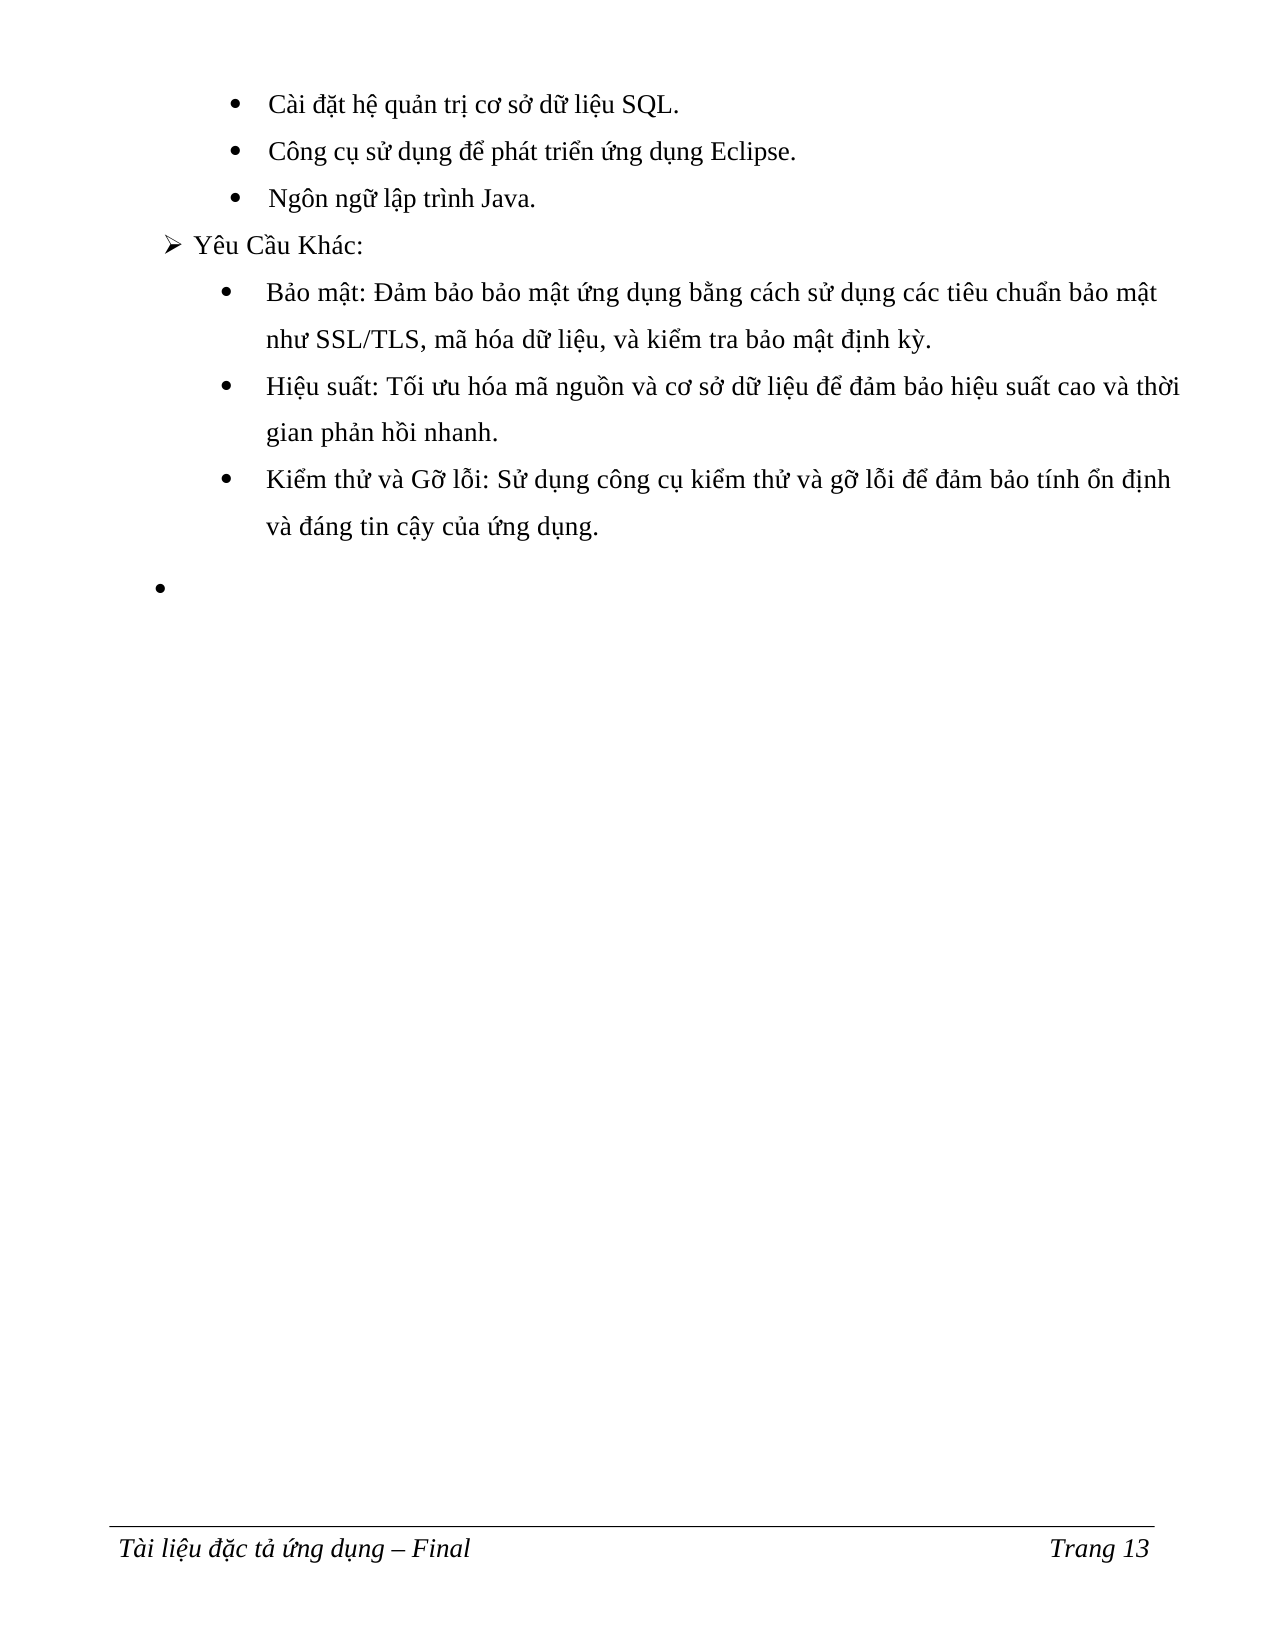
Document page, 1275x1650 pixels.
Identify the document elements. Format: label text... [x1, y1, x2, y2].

list Yêu Cầu Khác: [133, 229, 1186, 261]
list Công cụ sử dụng để phát triển ứng dụng Eclipse. [231, 136, 1186, 167]
list Ngôn ngữ lập trình Java. [231, 182, 1186, 214]
list Kiểm thử và Gỡ lỗi: Sử dụng công cụ kiểm thử và gỡ lỗi để đảm bảo tính ổn định và đáng tin cậy của ứng dụng. [222, 463, 1186, 541]
list Cài đặt hệ quản trị cơ sở dữ liệu SQL. [231, 89, 1186, 120]
list Hiệu suất: Tối ưu hóa mã nguồn và cơ sở dữ liệu để đảm bảo hiệu suất cao và thời gian phản hồi nhanh. [222, 369, 1186, 447]
list Bảo mật: Đảm bảo bảo mật ứng dụng bằng cách sử dụng các tiêu chuẩn bảo mật như SSL/TLS, mã hóa dữ liệu, và kiểm tra bảo mật định kỳ. [222, 276, 1186, 354]
